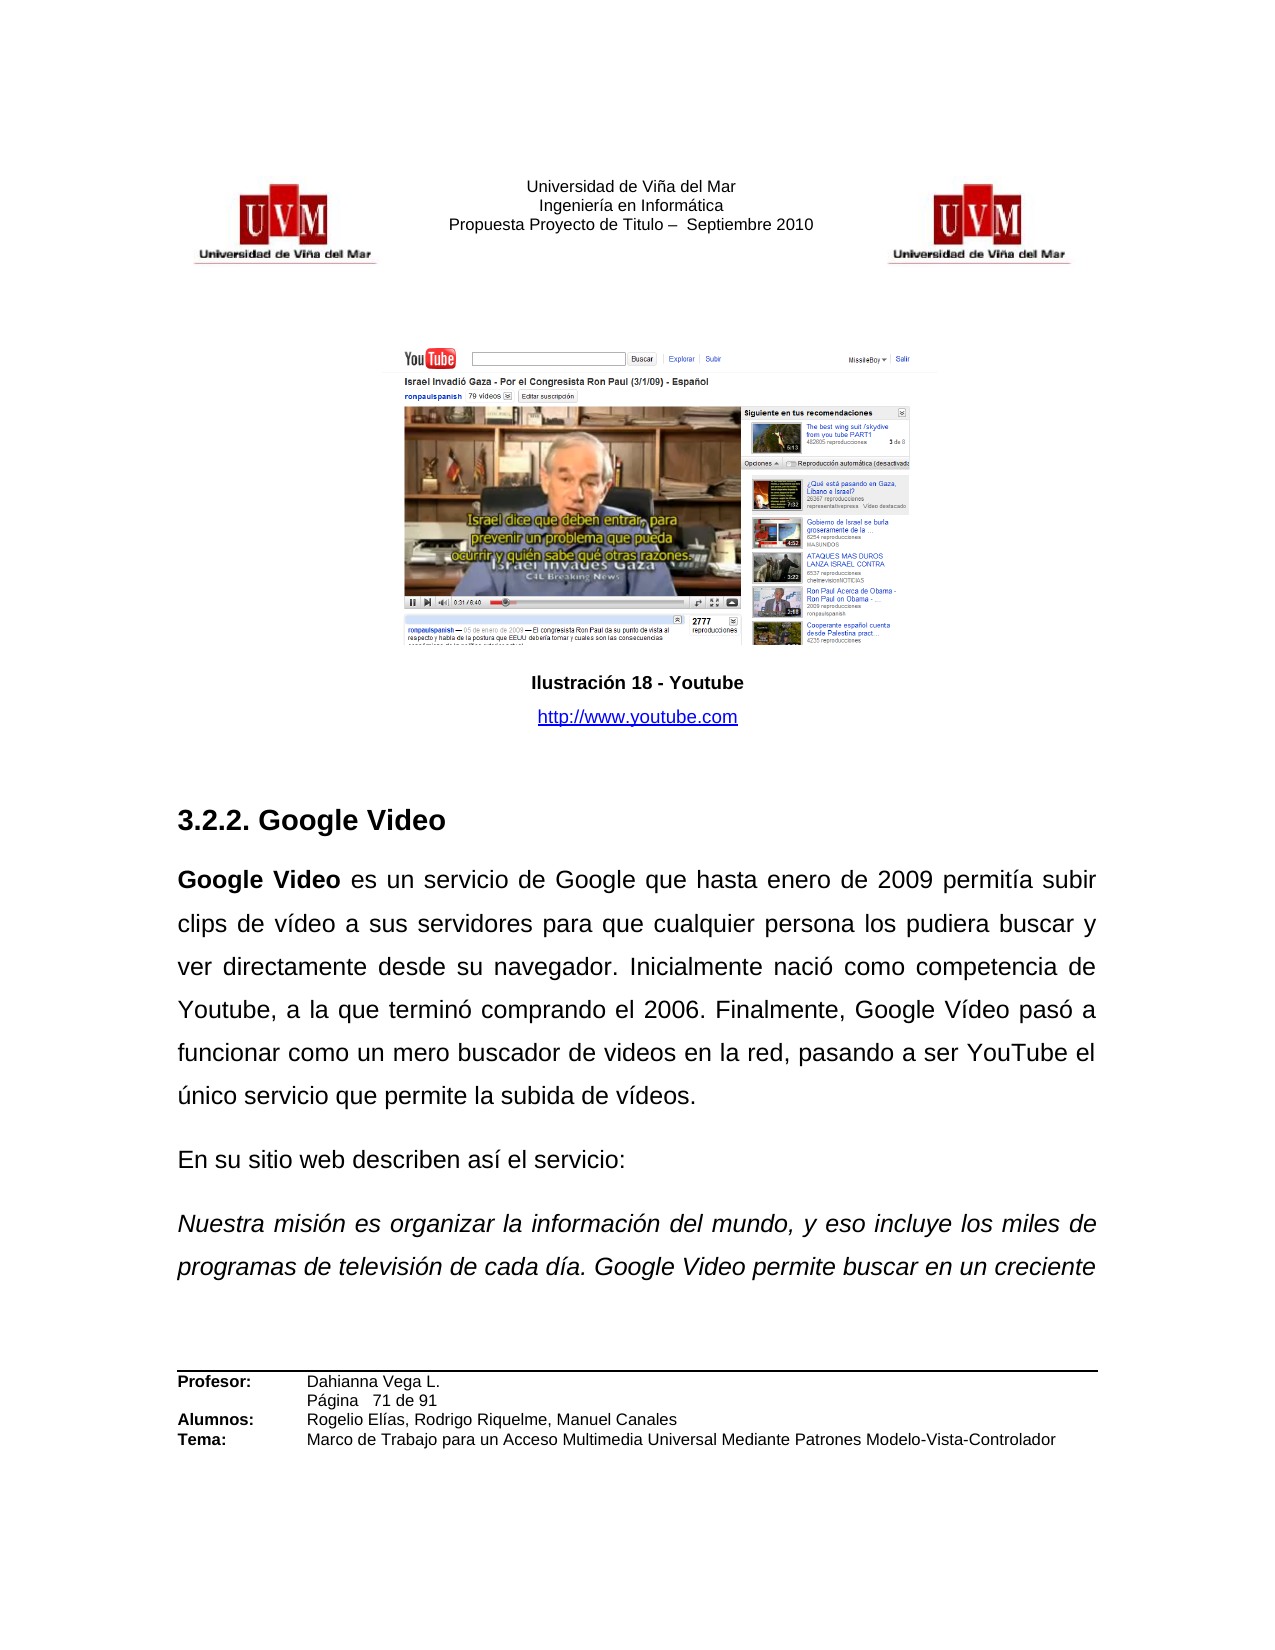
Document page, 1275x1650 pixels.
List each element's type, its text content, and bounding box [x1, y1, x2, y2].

picture [871, 176, 1084, 267]
text Ilustración 18 - Youtube [177, 672, 1098, 693]
text En su sitio web describen así el servicio: [177, 1145, 1098, 1174]
picture [381, 346, 938, 645]
text Google Video es un servicio de Google que hasta enero de 2009 permitía subir clips de vídeo a sus servidores para que cualquier persona los pudiera buscar y ver directamente desde su navegador. Inicialmente nació como competencia de Youtube, a la que terminó comprando el 2006. Finalmente, Google Vídeo pasó a funcionar como un mero buscador de videos en la red, pasando a ser YouTube el único servicio que permite la subida de vídeos. [177, 865, 1098, 1110]
text http://www.youtube.com [177, 706, 1098, 727]
picture [177, 176, 390, 267]
subtitle 3.2.2. Google Video [177, 803, 1098, 836]
